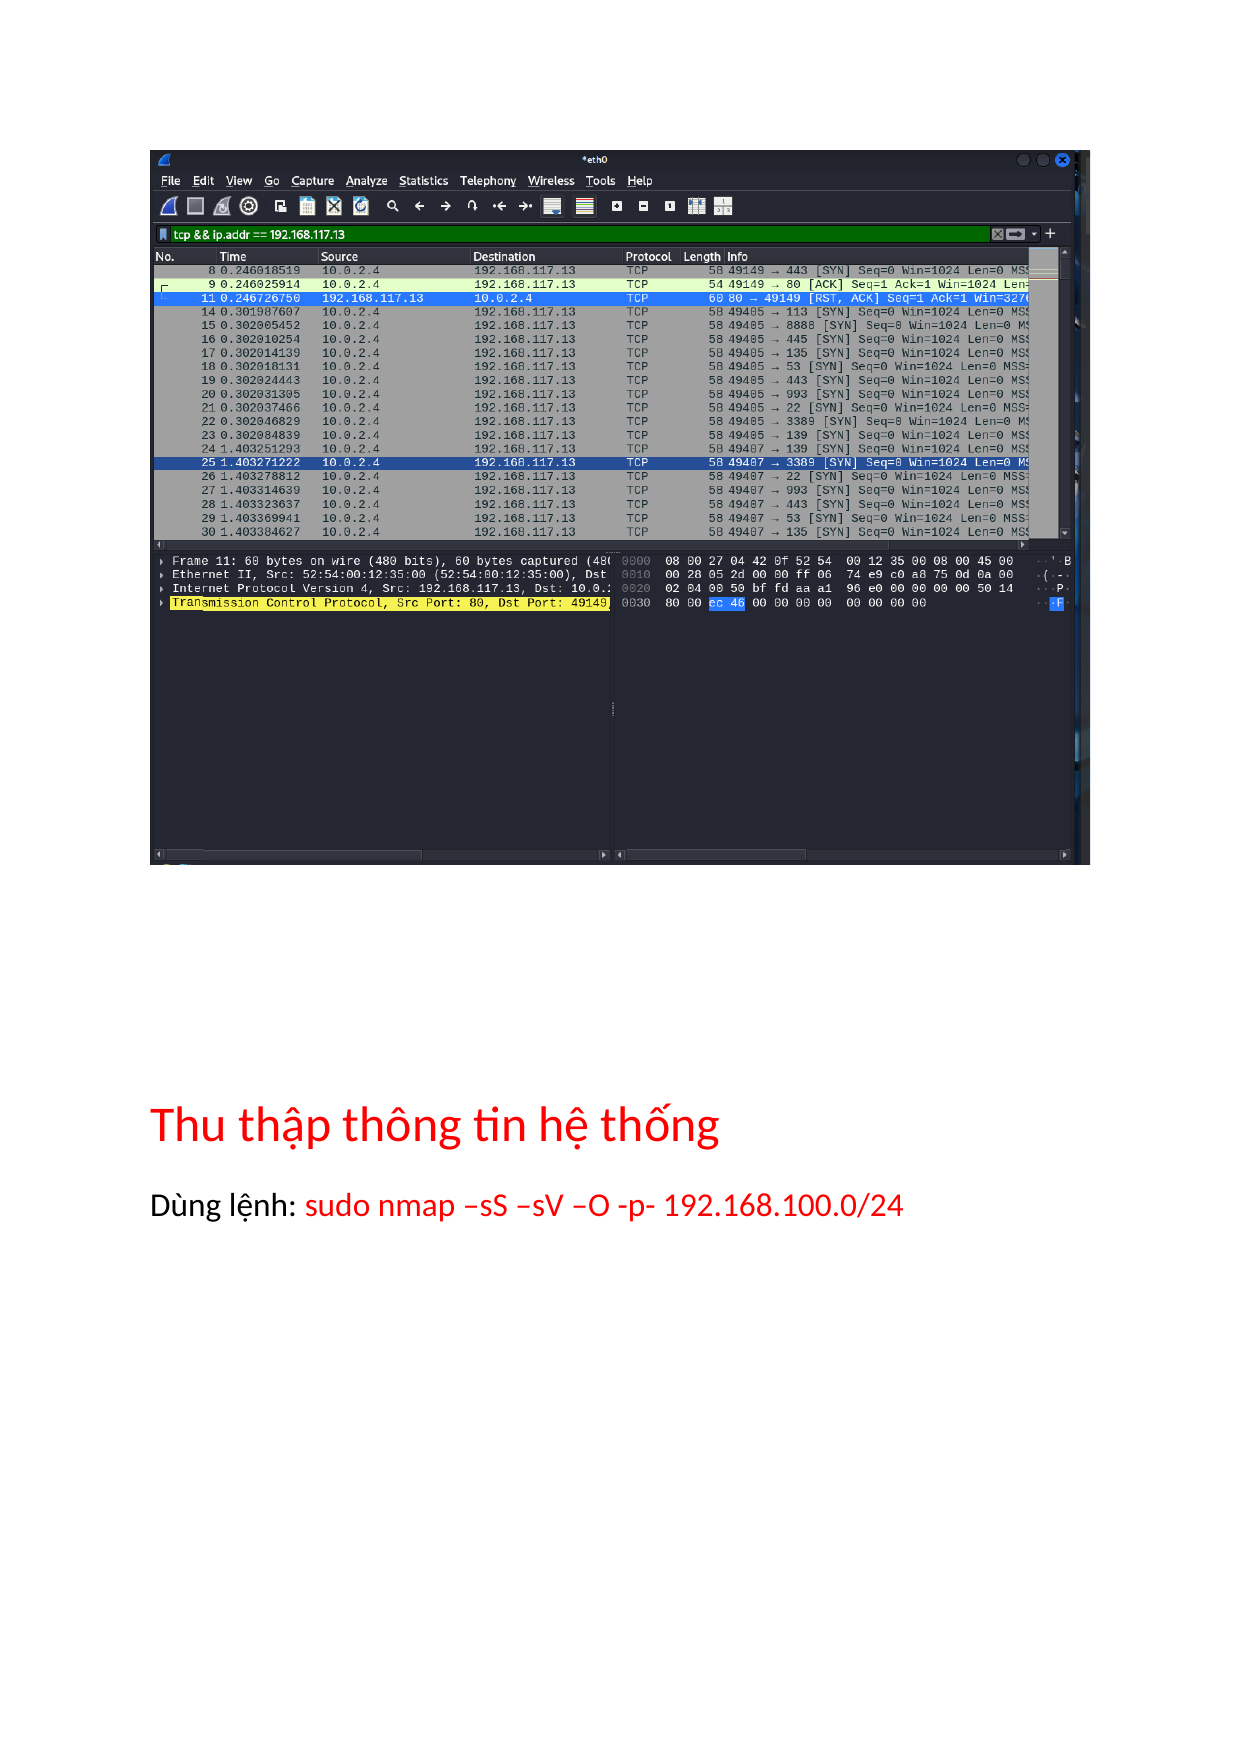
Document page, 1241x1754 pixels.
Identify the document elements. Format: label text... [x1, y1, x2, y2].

text Dùng lệnh: sudo nmap –sS –sV –O -p- 192.168.100.0/24 [150, 1183, 1090, 1224]
picture [150, 150, 1091, 865]
text Thu thập thông tin hệ thống [150, 1093, 1090, 1154]
